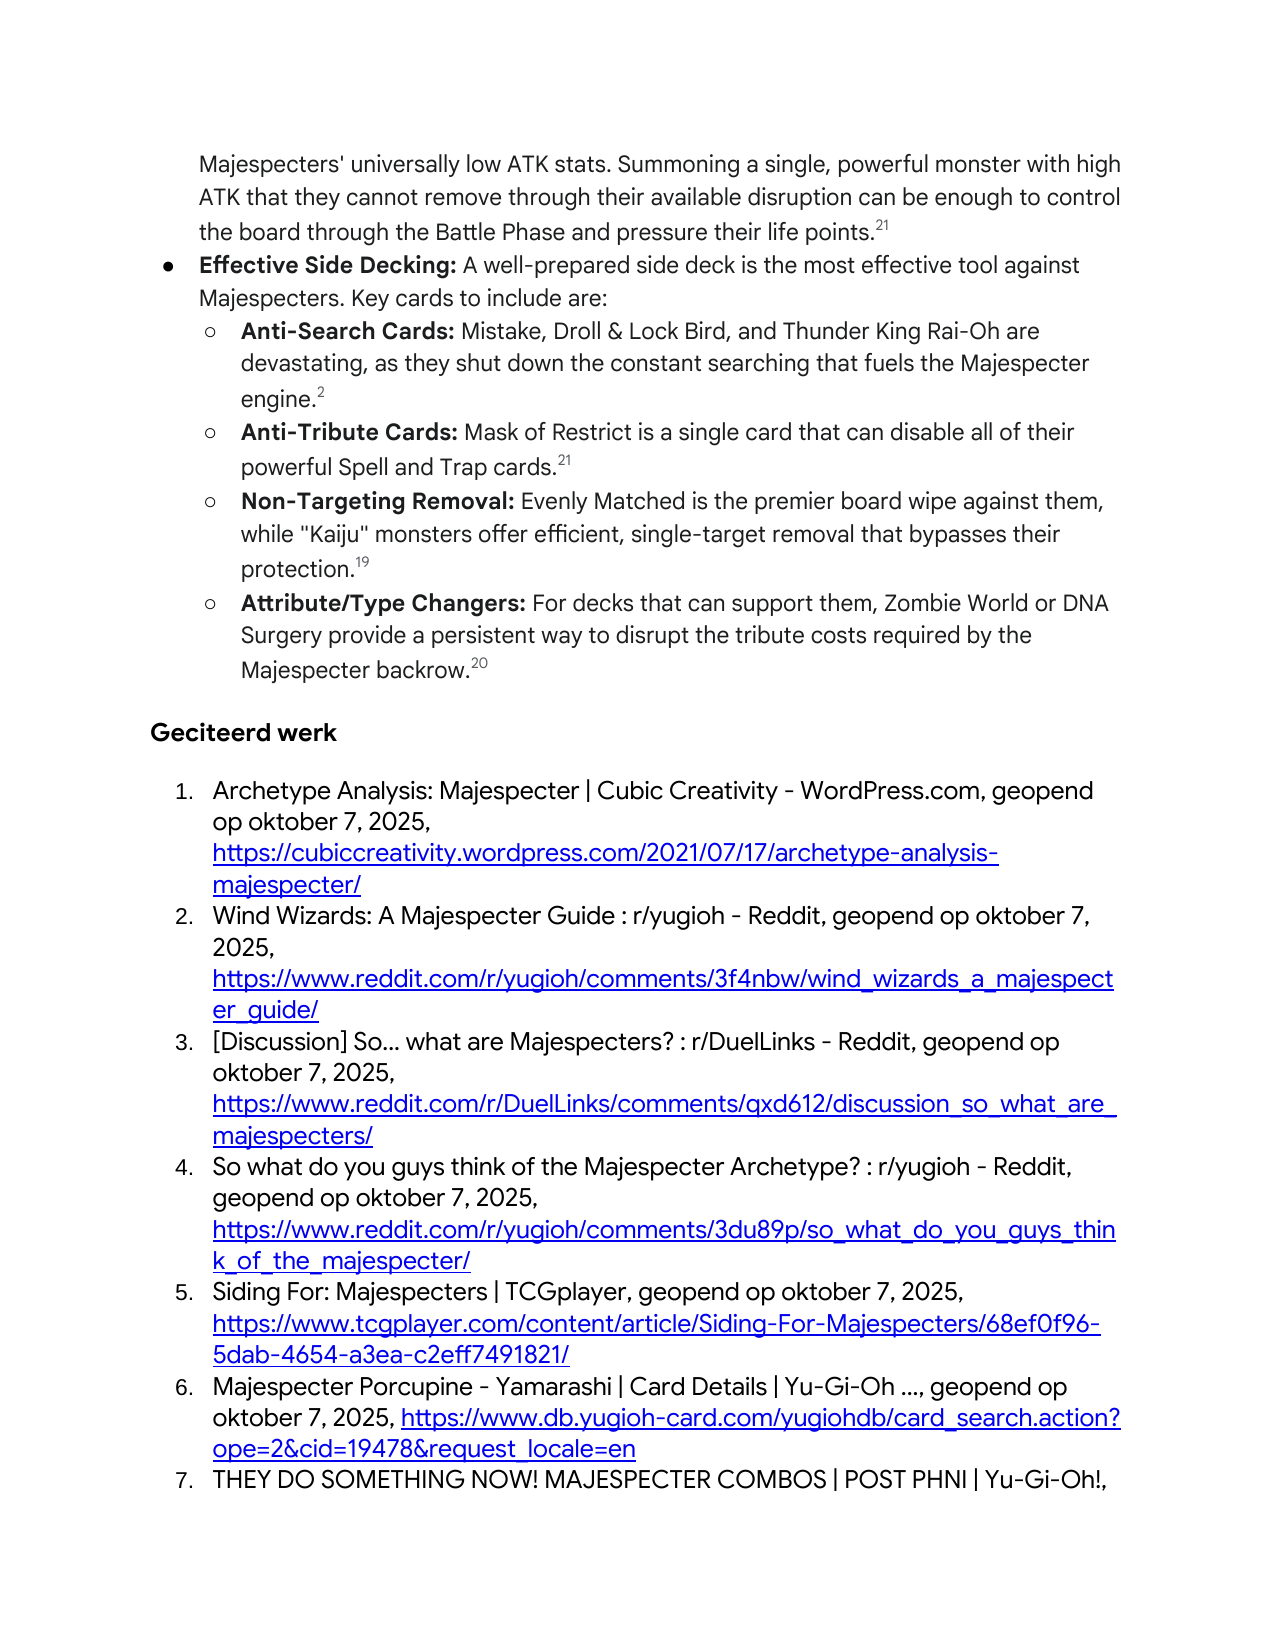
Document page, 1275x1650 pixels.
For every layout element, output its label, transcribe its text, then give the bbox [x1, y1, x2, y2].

list Non-Targeting Removal: Evenly Matched is the premier board wipe against them, while "Kaiju" monsters offer efficient, single-target removal that bypasses their protection.19 [203, 487, 1125, 584]
list [Discussion] So... what are Majespecters? : r/DuelLinks - Reddit, geopend op oktober 7, 2025, https://www.reddit.com/r/DuelLinks/comments/qxd612/discussion_so_what_are_majespecters/ [175, 1026, 1125, 1151]
list Wind Wizards: A Majespecter Guide : r/yugioh - Reddit, geopend op oktober 7, 2025, https://www.reddit.com/r/yugioh/comments/3f4nbw/wind_wizards_a_majespecter_guide/ [175, 900, 1125, 1026]
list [175, 1465, 1125, 1496]
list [161, 150, 1125, 247]
list Anti-Search Cards: Mistake, Droll & Lock Bird, and Thunder King Rai-Oh are devastating, as they shut down the constant searching that fuels the Majespecter engine.2 [203, 317, 1125, 414]
list Archetype Analysis: Majespecter | Cubic Creativity - WordPress.com, geopend op oktober 7, 2025, https://cubiccreativity.wordpress.com/2021/07/17/archetype-analysis-majespecter/ [175, 775, 1125, 900]
list So what do you guys think of the Majespecter Archetype? : r/yugioh - Reddit, geopend op oktober 7, 2025, https://www.reddit.com/r/yugioh/comments/3du89p/so_what_do_you_guys_think_of_the_majespecter/ [175, 1151, 1125, 1277]
list Effective Side Decking: A well-prepared side deck is the most effective tool against Majespecters. Key cards to include are: [161, 252, 1125, 313]
list Anti-Tribute Cards: Mask of Restrict is a single card that can disable all of their powerful Spell and Trap cards.21 [203, 418, 1125, 483]
list Attribute/Type Changers: For decks that can support them, Zombie World or DNA Surgery provide a persistent way to disrupt the tribute costs required by the Majespecter backrow.20 [203, 589, 1125, 686]
subtitle Geciteerd werk [150, 717, 1125, 748]
list Siding For: Majespecters | TCGplayer, geopend op oktober 7, 2025, https://www.tcgplayer.com/content/article/Siding-For-Majespecters/68ef0f96-5dab-4654-a3ea-c2eff7491821/ [175, 1277, 1125, 1371]
list Majespecter Porcupine - Yamarashi | Card Details | Yu-Gi-Oh ..., geopend op oktober 7, 2025, https://www.db.yugioh-card.com/yugiohdb/card_search.action?ope=2&cid=19478&request_locale=en [175, 1371, 1125, 1465]
